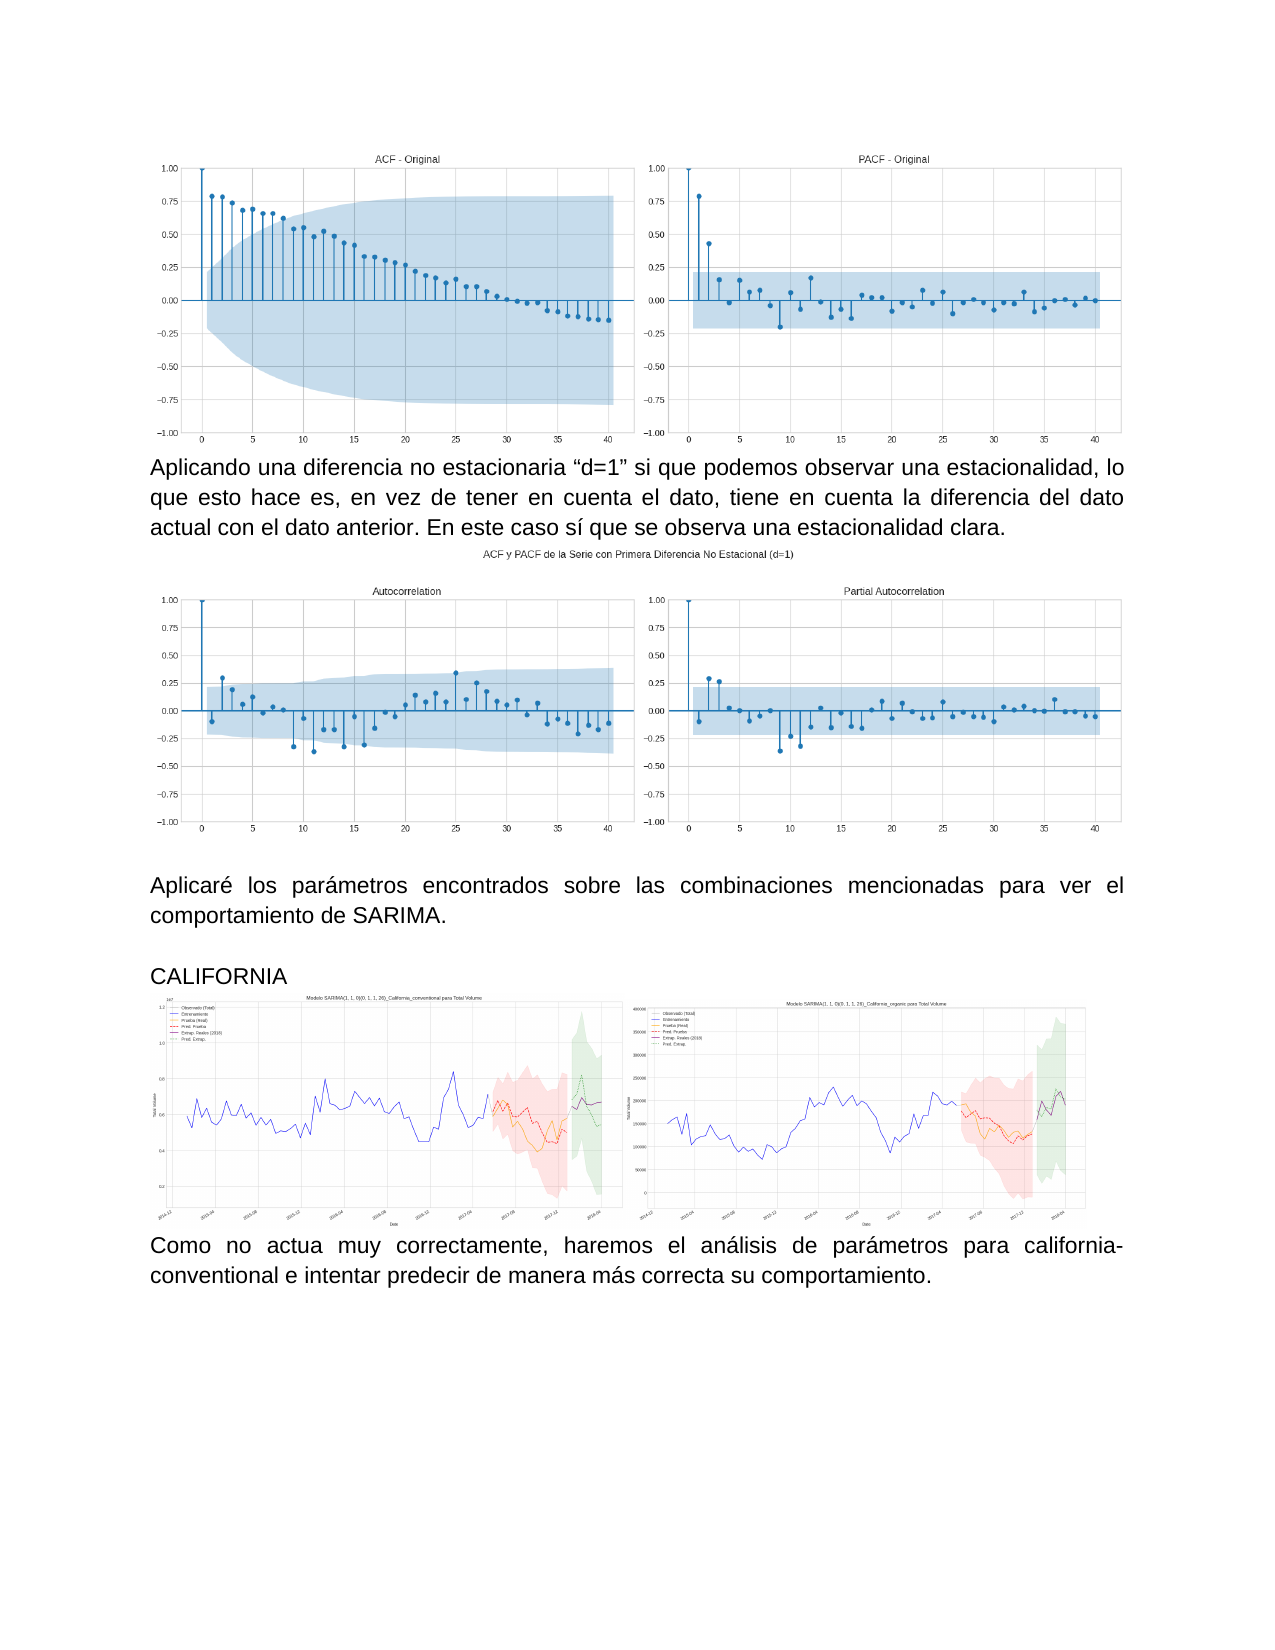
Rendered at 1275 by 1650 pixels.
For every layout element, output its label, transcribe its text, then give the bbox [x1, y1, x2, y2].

picture [150, 993, 1088, 1229]
picture [150, 150, 1125, 450]
text Como no actua muy correctamente, haremos el análisis de parámetros para california-conventional e intentar predecir de manera más correcta su comportamiento. [150, 1232, 1125, 1289]
text CALIFORNIA [150, 963, 1125, 989]
text Aplicando una diferencia no estacionaria “d=1” si que podemos observar una estacionalidad, lo que esto hace es, en vez de tener en cuenta el dato, tiene en cuenta la diferencia del dato actual con el dato anterior. En este caso sí que se observa una estacionalidad clara. [150, 454, 1125, 541]
text Aplicaré los parámetros encontrados sobre las combinaciones mencionadas para ver el comportamiento de SARIMA. [150, 872, 1125, 929]
picture [150, 544, 1125, 839]
